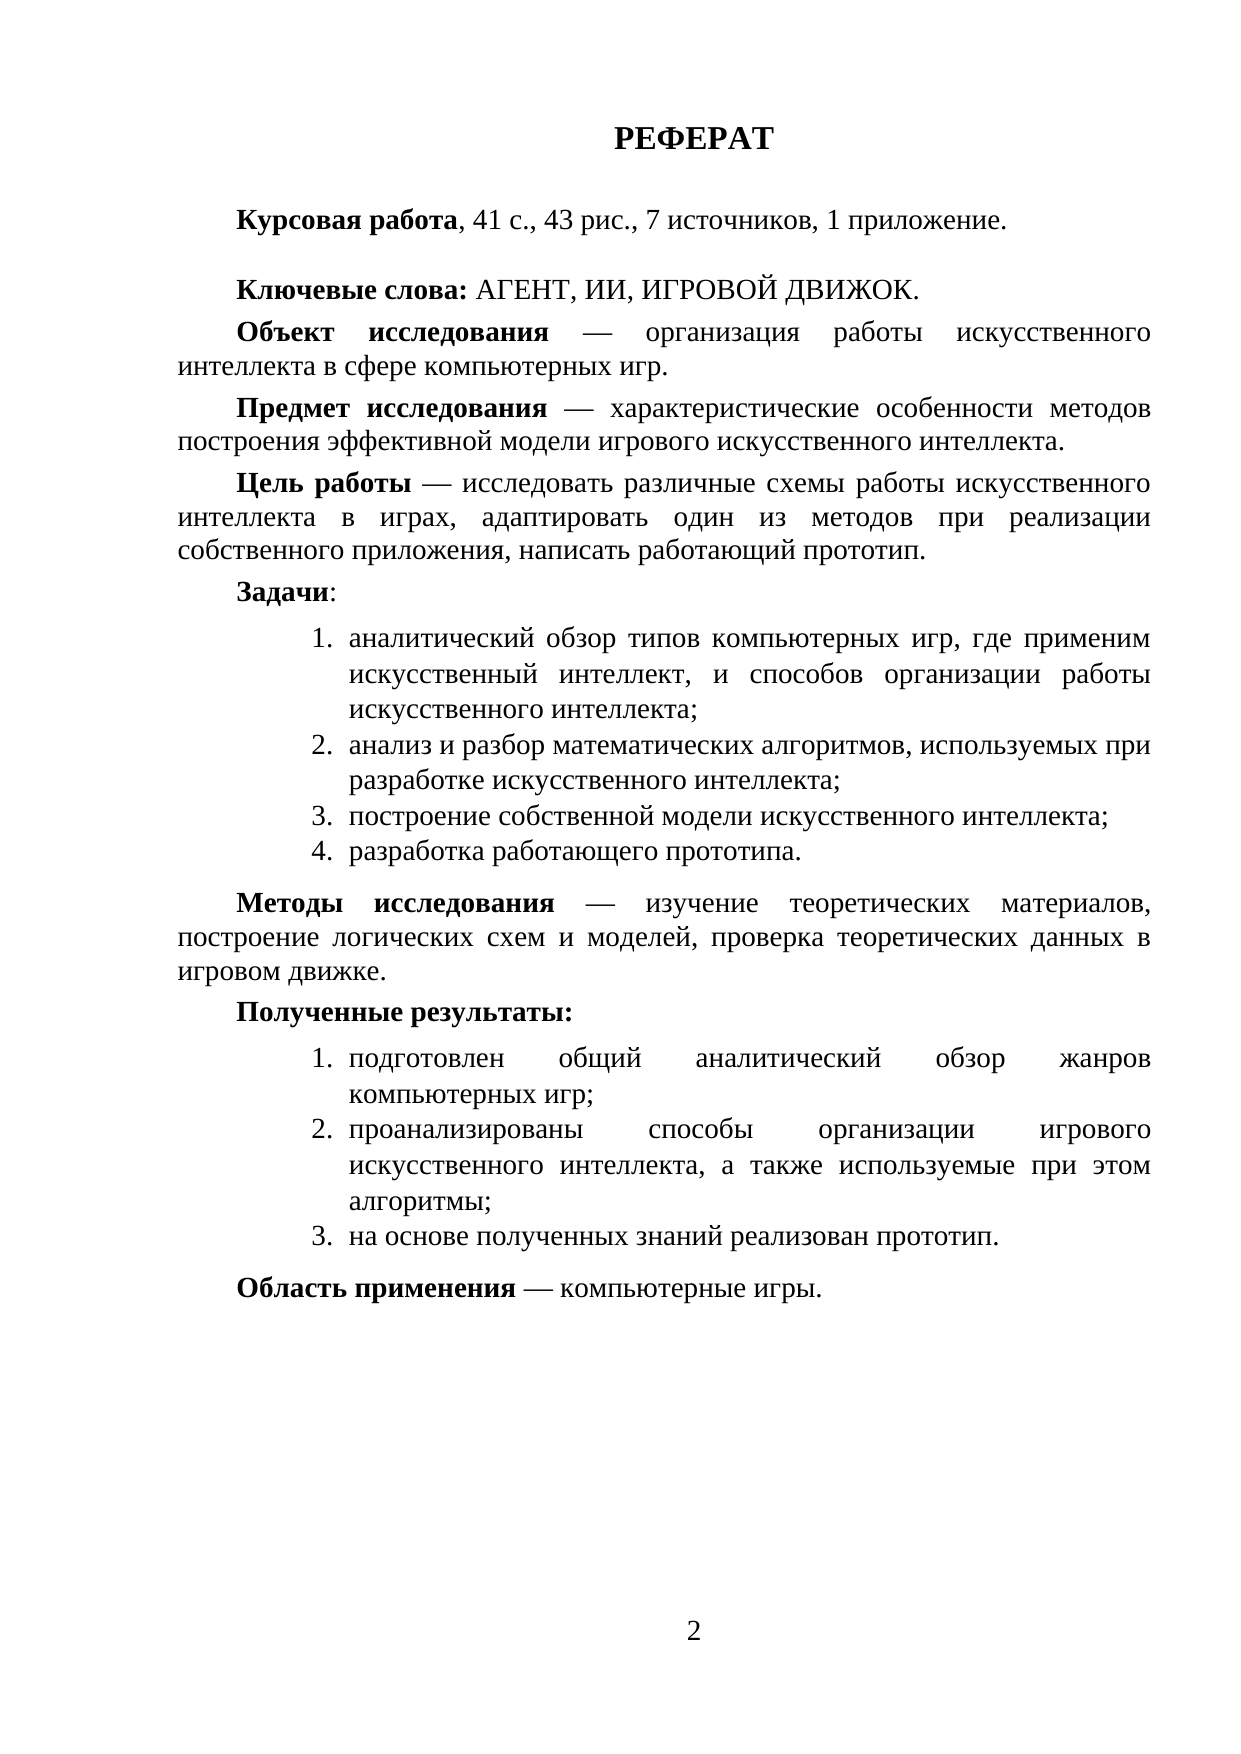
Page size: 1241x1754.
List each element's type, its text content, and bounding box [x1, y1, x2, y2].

text Полученные результаты: [177, 994, 1152, 1028]
text Цель работы — исследовать различные схемы работы искусственного интеллекта в играх, адаптировать один из методов при реализации собственного приложения, написать работающий прототип. [177, 465, 1152, 566]
text Курсовая работа, 41 с., 43 рис., 7 источников, 1 приложение. [177, 202, 1152, 235]
list разработка работающего прототипа. [311, 833, 1152, 867]
list подготовлен общий аналитический обзор жанров компьютерных игр; [311, 1041, 1152, 1109]
list анализ и разбор математических алгоритмов, используемых при разработке искусственного интеллекта; [311, 727, 1152, 796]
text Задачи: [177, 574, 1152, 608]
list построение собственной модели искусственного интеллекта; [311, 798, 1152, 831]
text Предмет исследования — характеристические особенности методов построения эффективной модели игрового искусственного интеллекта. [177, 390, 1152, 457]
text Ключевые слова: АГЕНТ, ИИ, ИГРОВОЙ ДВИЖОК. [177, 272, 1152, 306]
list аналитический обзор типов компьютерных игр, где применим искусственный интеллект, и способов организации работы искусственного интеллекта; [311, 620, 1152, 725]
text Методы исследования — изучение теоретических материалов, построение логических схем и моделей, проверка теоретических данных в игровом движке. [177, 886, 1152, 986]
list проанализированы способы организации игрового искусственного интеллекта, а также используемые при этом алгоритмы; [311, 1112, 1152, 1216]
text Объект исследования — организация работы искусственного интеллекта в сфере компьютерных игр. [177, 314, 1152, 381]
list на основе полученных знаний реализован прототип. [311, 1218, 1152, 1252]
text Область применения — компьютерные игры. [177, 1270, 1152, 1304]
text РЕФЕРАТ [177, 118, 1152, 156]
